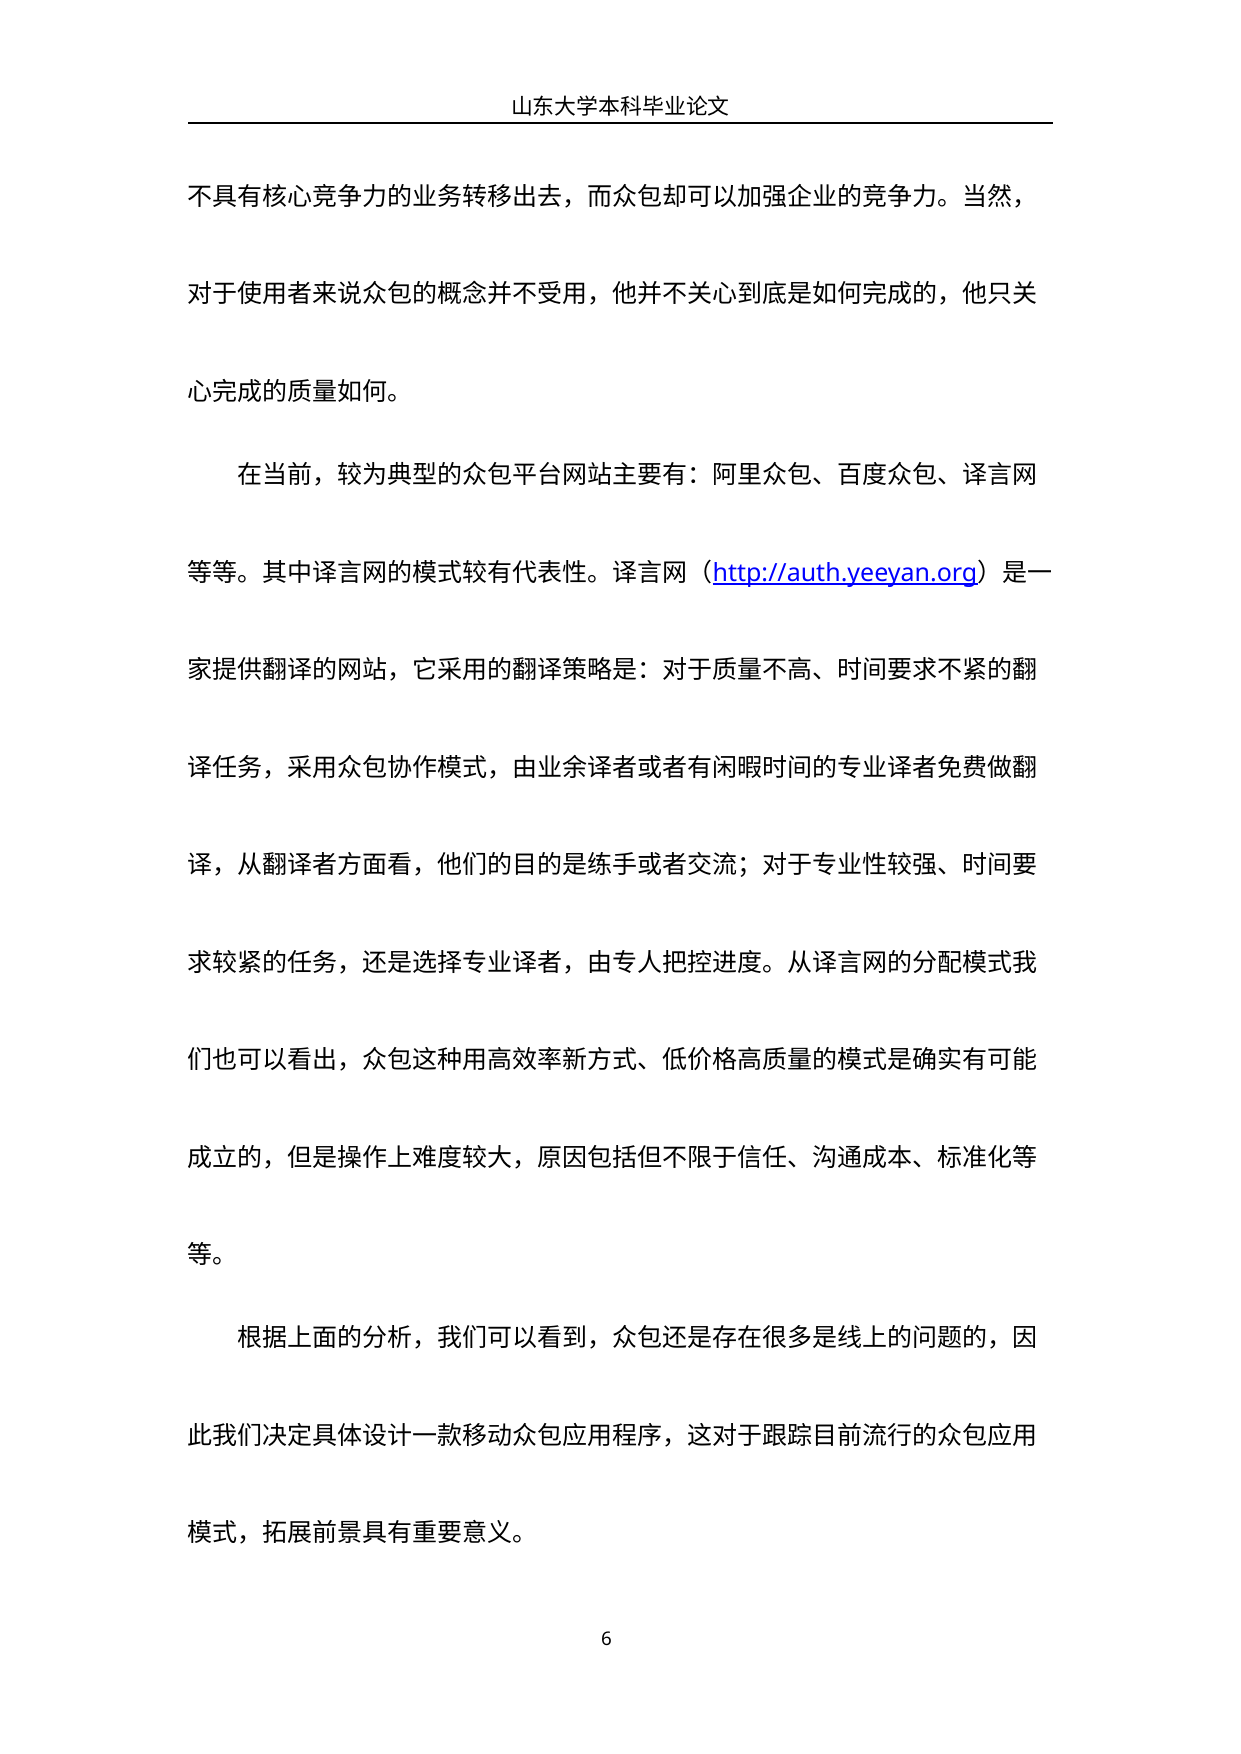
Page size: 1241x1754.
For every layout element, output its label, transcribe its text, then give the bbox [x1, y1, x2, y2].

text 在当前，较为典型的众包平台网站主要有：阿里众包、百度众包、译言网等等。其中译言网的模式较有代表性。译言网（http://auth.yeeyan.org）是一家提供翻译的网站，它采用的翻译策略是：对于质量不高、时间要求不紧的翻译任务，采用众包协作模式，由业余译者或者有闲暇时间的专业译者免费做翻译，从翻译者方面看，他们的目的是练手或者交流；对于专业性较强、时间要求较紧的任务，还是选择专业译者，由专人把控进度。从译言网的分配模式我们也可以看出，众包这种用高效率新方式、低价格高质量的模式是确实有可能成立的，但是操作上难度较大，原因包括但不限于信任、沟通成本、标准化等等。 [187, 440, 1053, 1285]
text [187, 162, 1053, 422]
text 根据上面的分析，我们可以看到，众包还是存在很多是线上的问题的，因此我们决定具体设计一款移动众包应用程序，这对于跟踪目前流行的众包应用模式，拓展前景具有重要意义。 [187, 1303, 1053, 1563]
